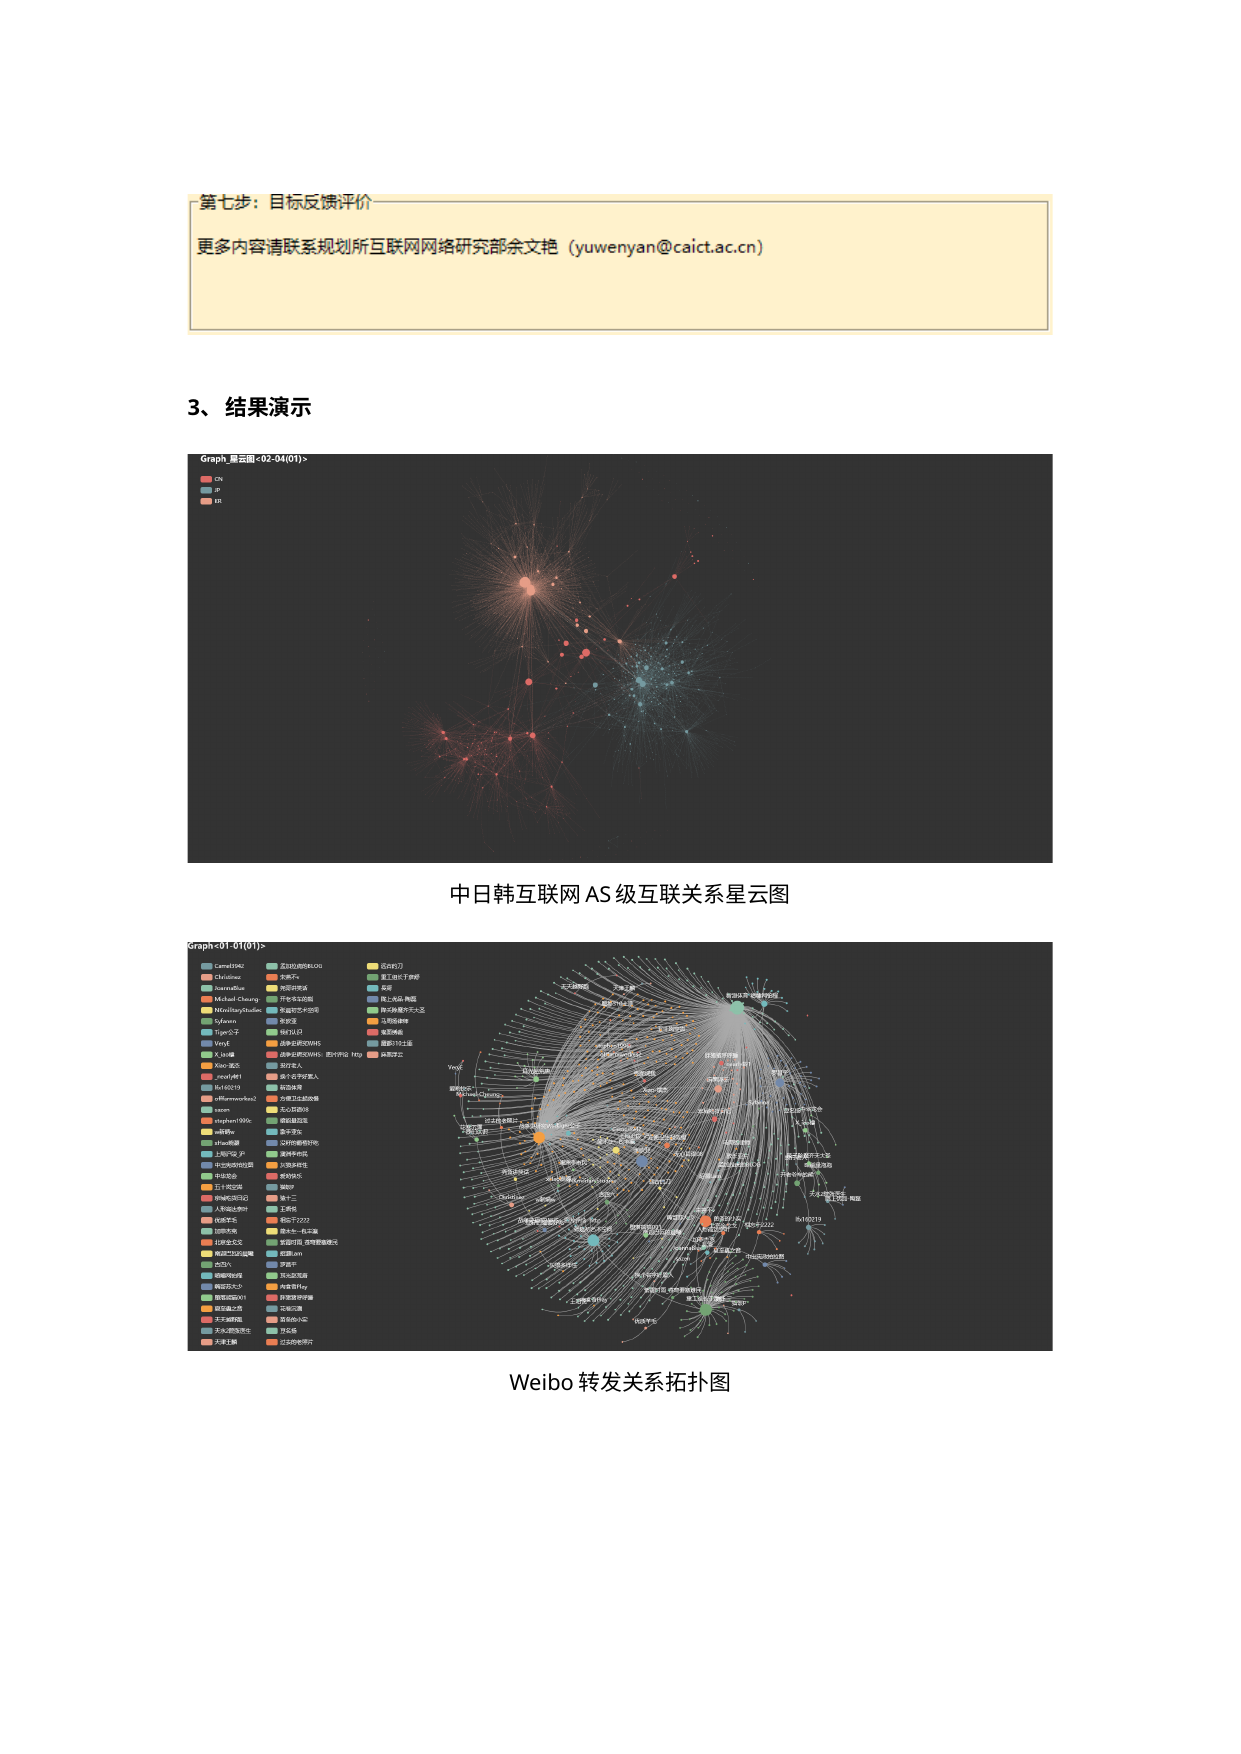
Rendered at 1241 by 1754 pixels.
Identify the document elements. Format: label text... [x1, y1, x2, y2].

text 中日韩互联网AS级互联关系星云图 [187, 877, 1053, 909]
picture [187, 942, 1053, 1351]
picture [187, 194, 1053, 335]
text Weibo转发关系拓扑图 [187, 1364, 1053, 1397]
list 结果演示 [187, 389, 1053, 422]
picture [187, 454, 1053, 863]
